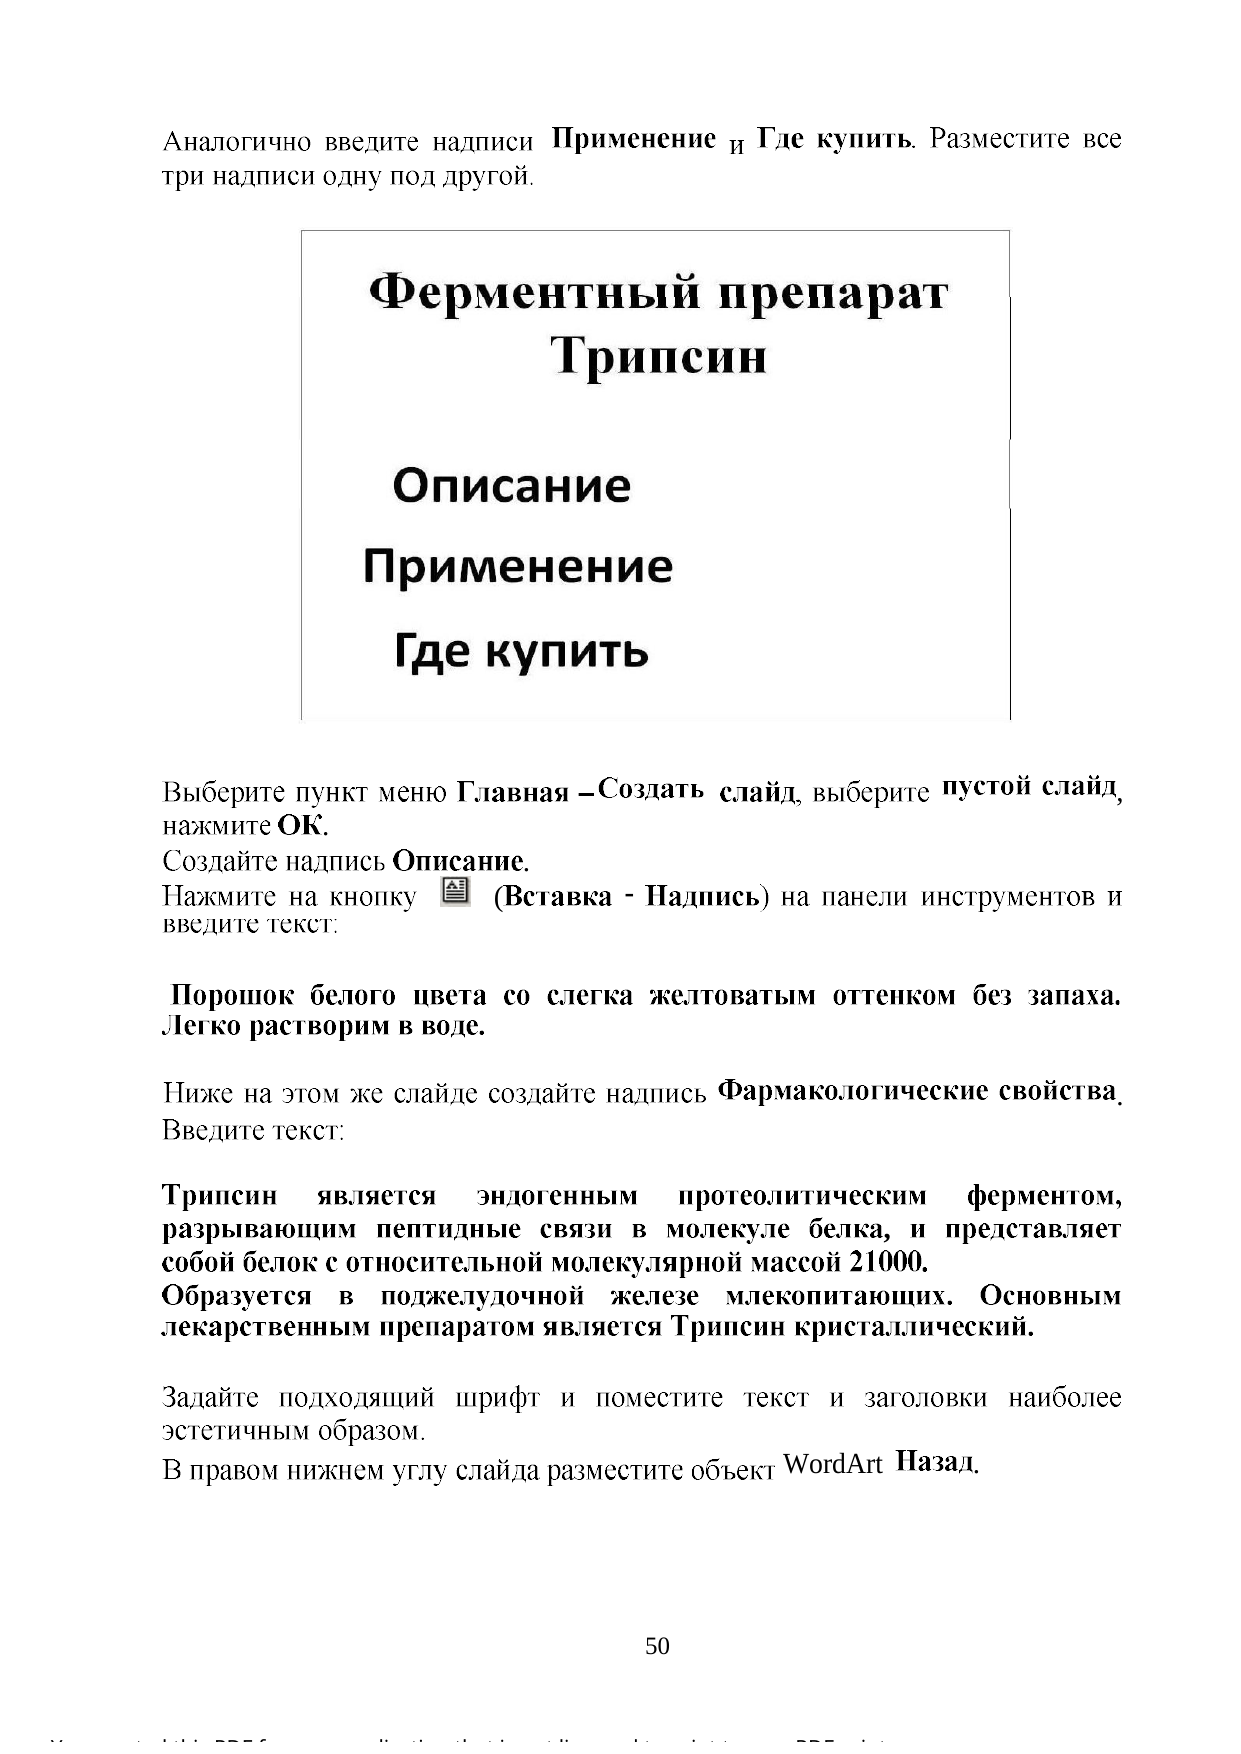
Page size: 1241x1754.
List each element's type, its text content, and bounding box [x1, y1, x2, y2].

picture [162, 165, 533, 191]
picture [189, 1459, 683, 1486]
picture [163, 1082, 706, 1106]
picture [910, 1223, 1121, 1244]
picture [162, 1250, 927, 1278]
picture [729, 140, 744, 154]
picture [718, 1079, 1116, 1106]
picture [162, 1459, 181, 1479]
picture [298, 227, 1013, 724]
picture [457, 781, 569, 802]
picture [552, 127, 716, 154]
picture [162, 919, 337, 936]
picture [170, 984, 1120, 1011]
picture [162, 1284, 1121, 1311]
picture [163, 850, 385, 874]
picture [162, 1418, 424, 1446]
text WordArt . [783, 1381, 1192, 1479]
picture [162, 1223, 204, 1244]
picture [162, 1015, 484, 1041]
text , [50, 774, 1123, 812]
picture [598, 777, 704, 801]
picture [162, 1184, 1121, 1211]
picture [692, 1458, 775, 1480]
picture [942, 775, 1116, 801]
picture [205, 1217, 883, 1244]
picture [895, 1450, 973, 1474]
picture [162, 131, 533, 154]
picture [162, 820, 270, 835]
picture [162, 1119, 343, 1143]
picture [278, 814, 322, 821]
picture [162, 1385, 783, 1413]
picture [757, 127, 911, 154]
subtitle - [66, 821, 1192, 909]
text 50 [122, 1631, 1192, 1660]
picture [912, 127, 1121, 148]
picture [161, 1315, 1034, 1342]
